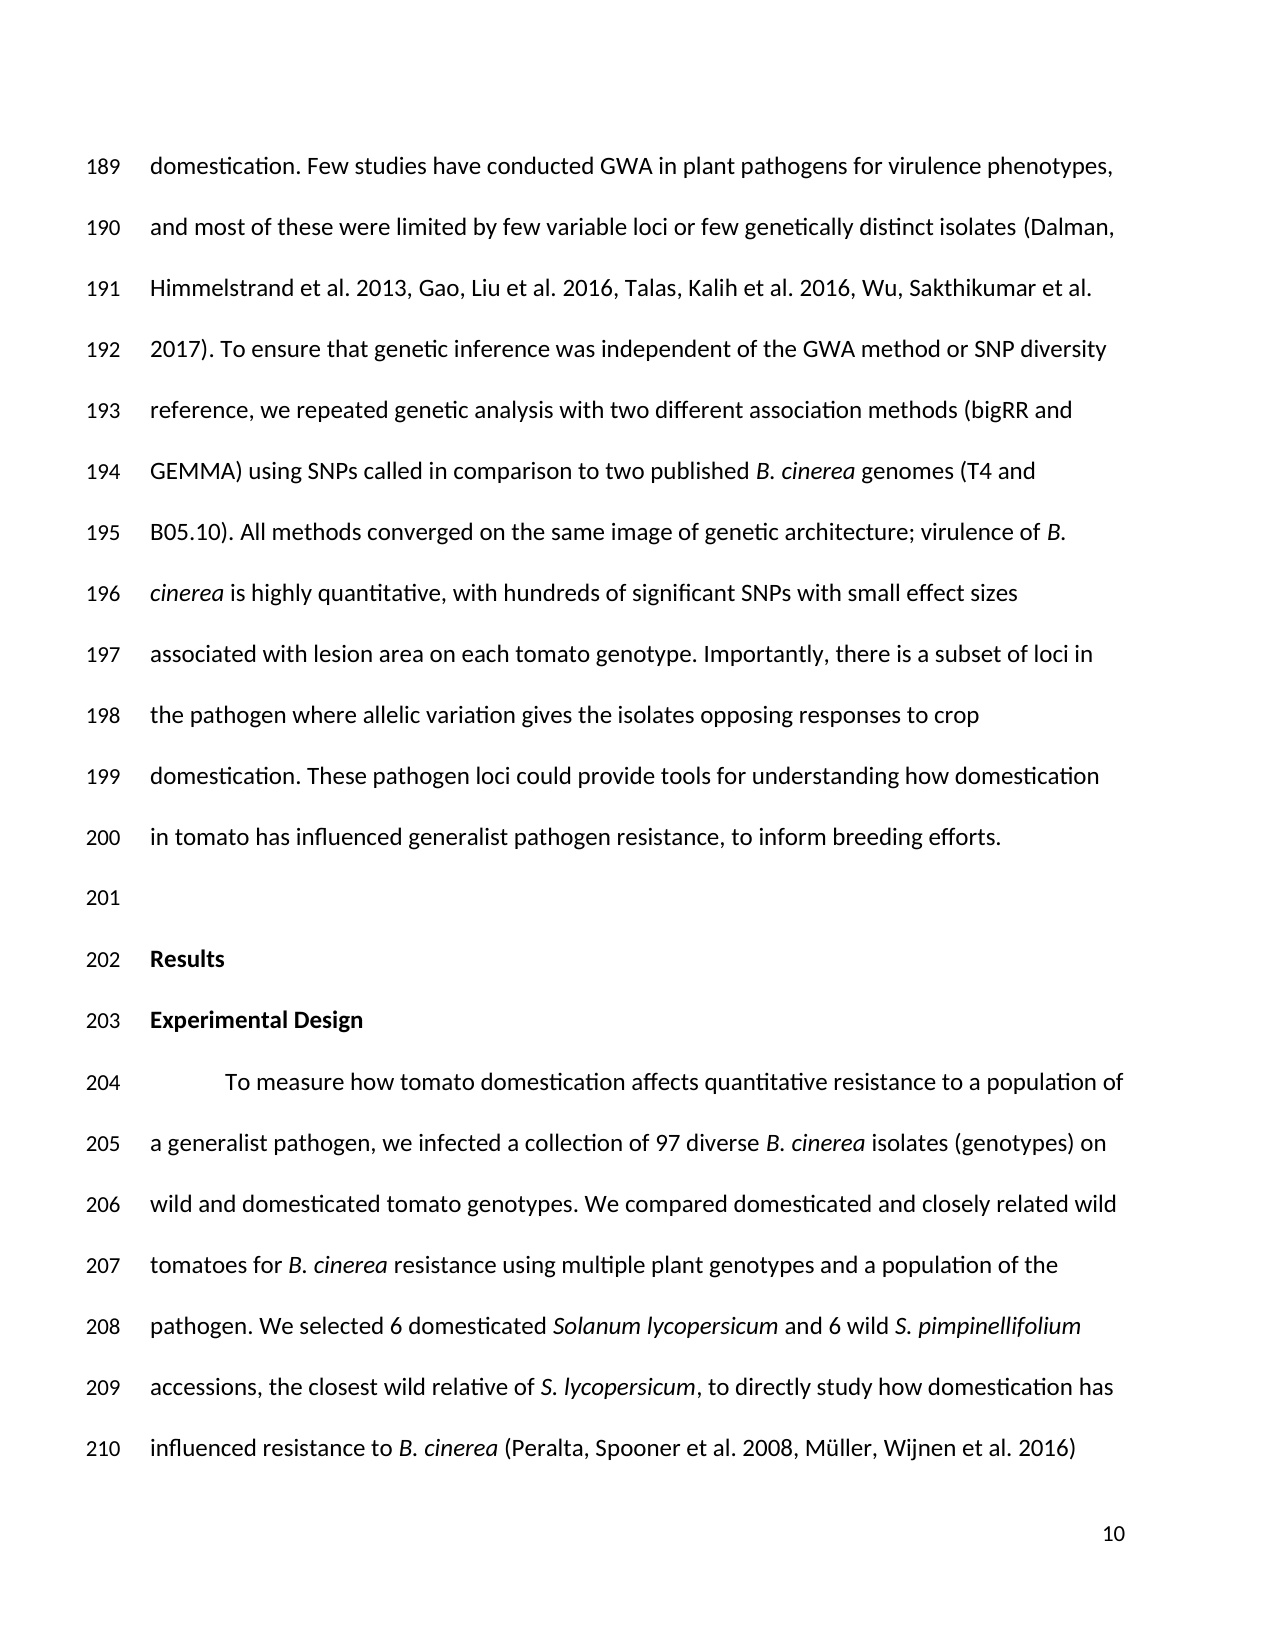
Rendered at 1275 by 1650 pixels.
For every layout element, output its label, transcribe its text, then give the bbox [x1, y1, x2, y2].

text Results [150, 943, 1125, 974]
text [150, 150, 1125, 852]
text Experimental Design [150, 1004, 1125, 1035]
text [150, 1066, 1125, 1462]
